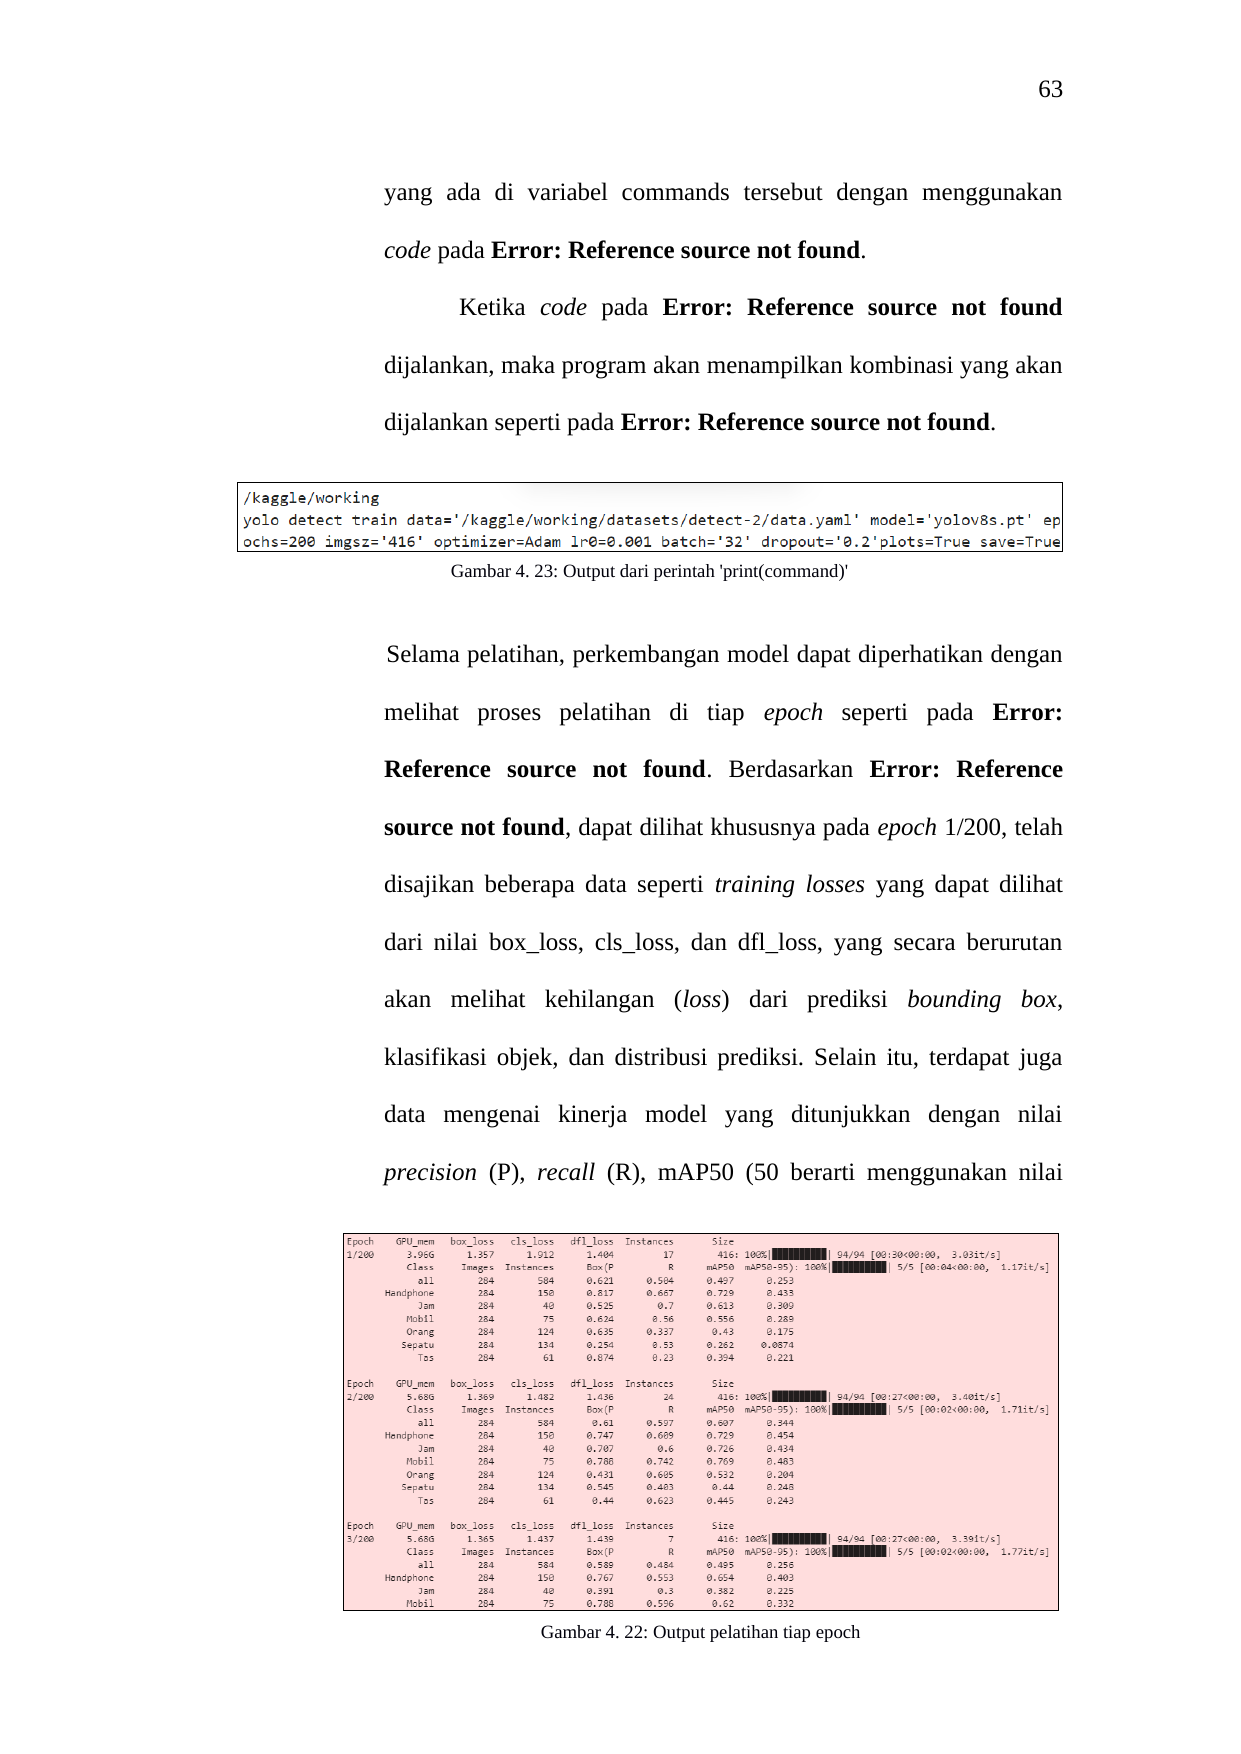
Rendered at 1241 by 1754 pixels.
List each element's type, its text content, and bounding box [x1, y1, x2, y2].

picture [238, 483, 384, 551]
picture [344, 1234, 1058, 1610]
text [384, 177, 1063, 263]
text Selama pelatihan, perkembangan model dapat diperhatikan dengan melihat proses pelatihan di tiap epoch seperti pada Gambar 4. 22. Berdasarkan Gambar 4. 22, dapat dilihat khususnya pada epoch 1/200, telah disajikan beberapa data seperti training losses yang dapat dilihat dari nilai box_loss, cls_loss, dan dfl_loss, yang secara berurutan akan melihat kehilangan (loss) dari prediksi bounding box, klasifikasi objek, dan distribusi prediksi. Selain itu, terdapat juga data mengenai kinerja model yang ditunjukkan dengan nilai precision (P), recall (R), mAP50 (50 berarti menggunakan nilai IoU sebesar 50%), dan mAP50-95 (50-95 berarti menggunakan nilai IoU sebesar 50-95%). [384, 465, 1063, 1186]
text Ketika code pada Gambar 4. 21 dijalankan, maka program akan menampilkan kombinasi yang akan dijalankan seperti pada Gambar 4. 23. [384, 292, 1063, 436]
